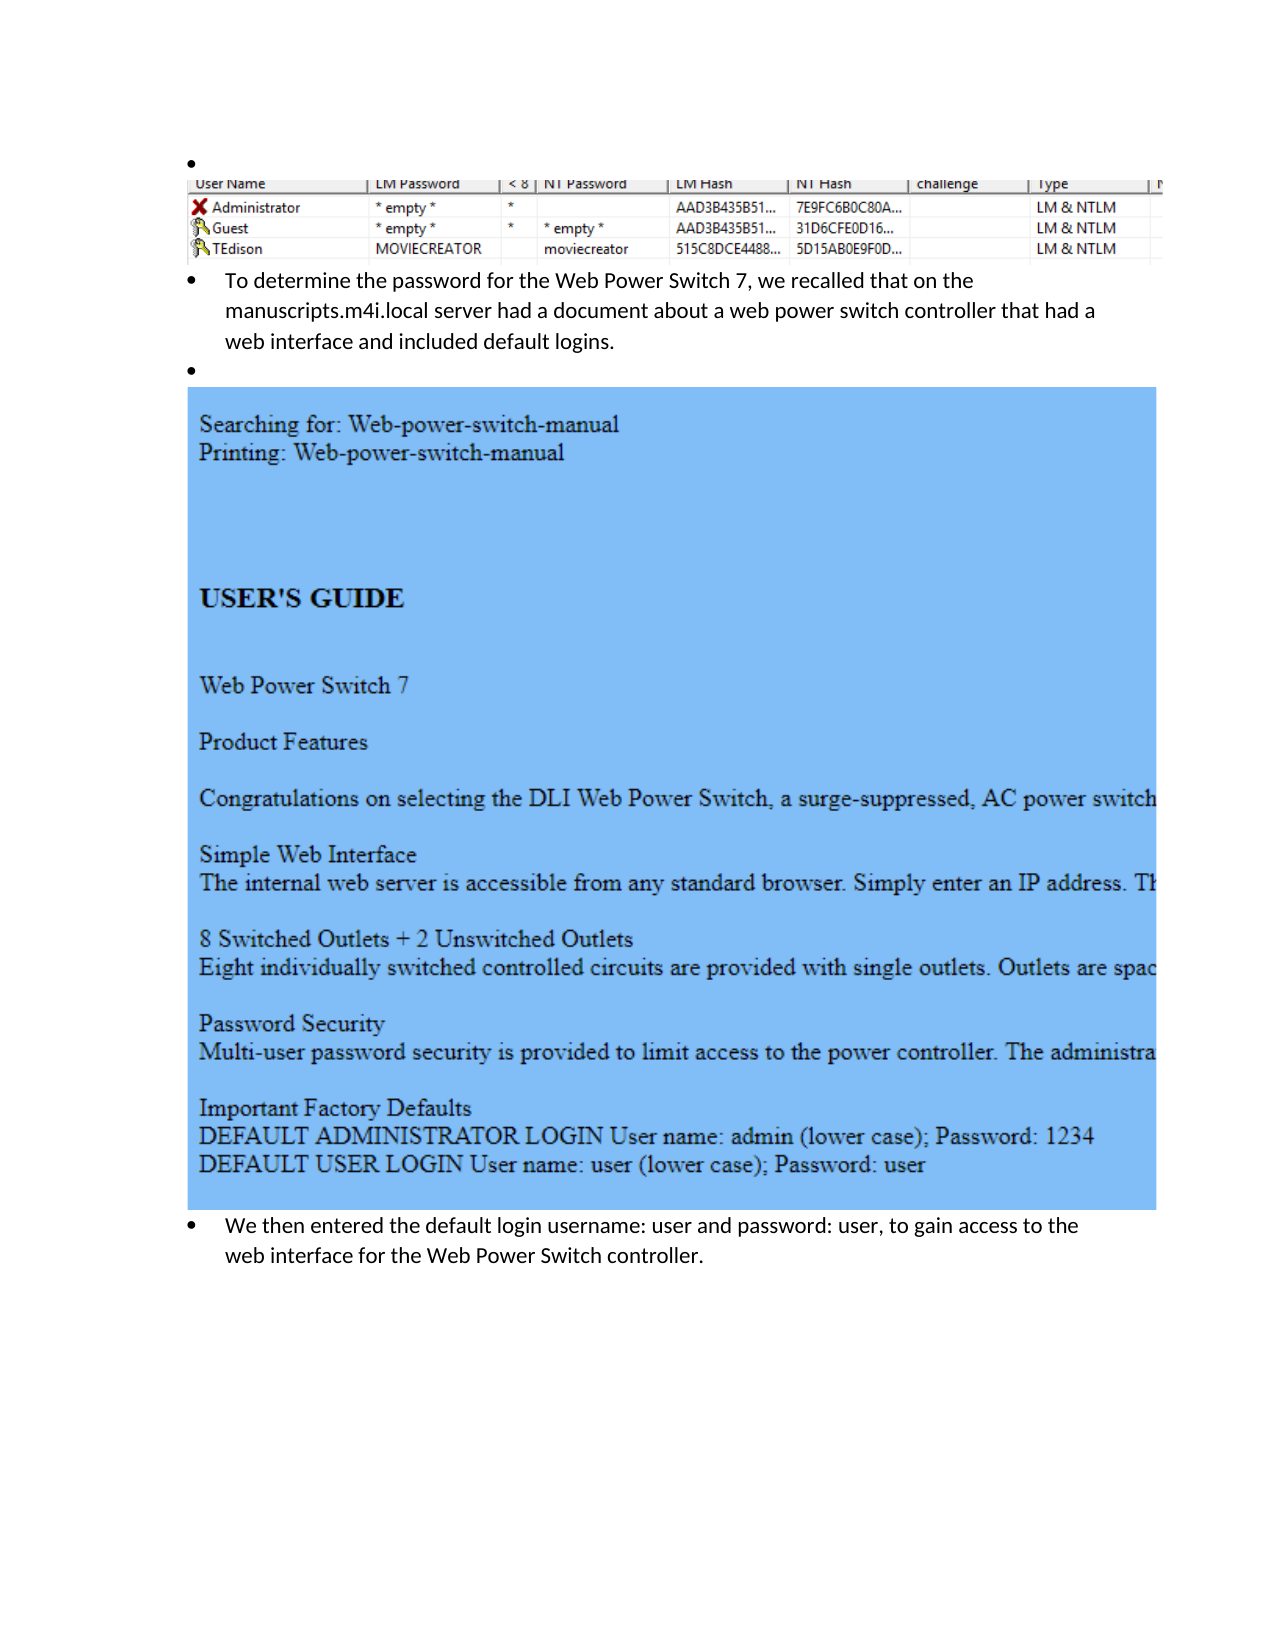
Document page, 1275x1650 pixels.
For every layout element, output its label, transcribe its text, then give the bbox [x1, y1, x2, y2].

list To determine the password for the Web Power Switch 7, we recalled that on the manuscripts.m4i.local server had a document about a web power switch controller that had a web interface and included default logins. [187, 266, 1125, 355]
picture [187, 180, 1163, 265]
list We then entered the default login username: user and password: user, to gain access to the web interface for the Web Power Switch controller. [187, 1211, 1125, 1269]
picture [187, 387, 1157, 1210]
